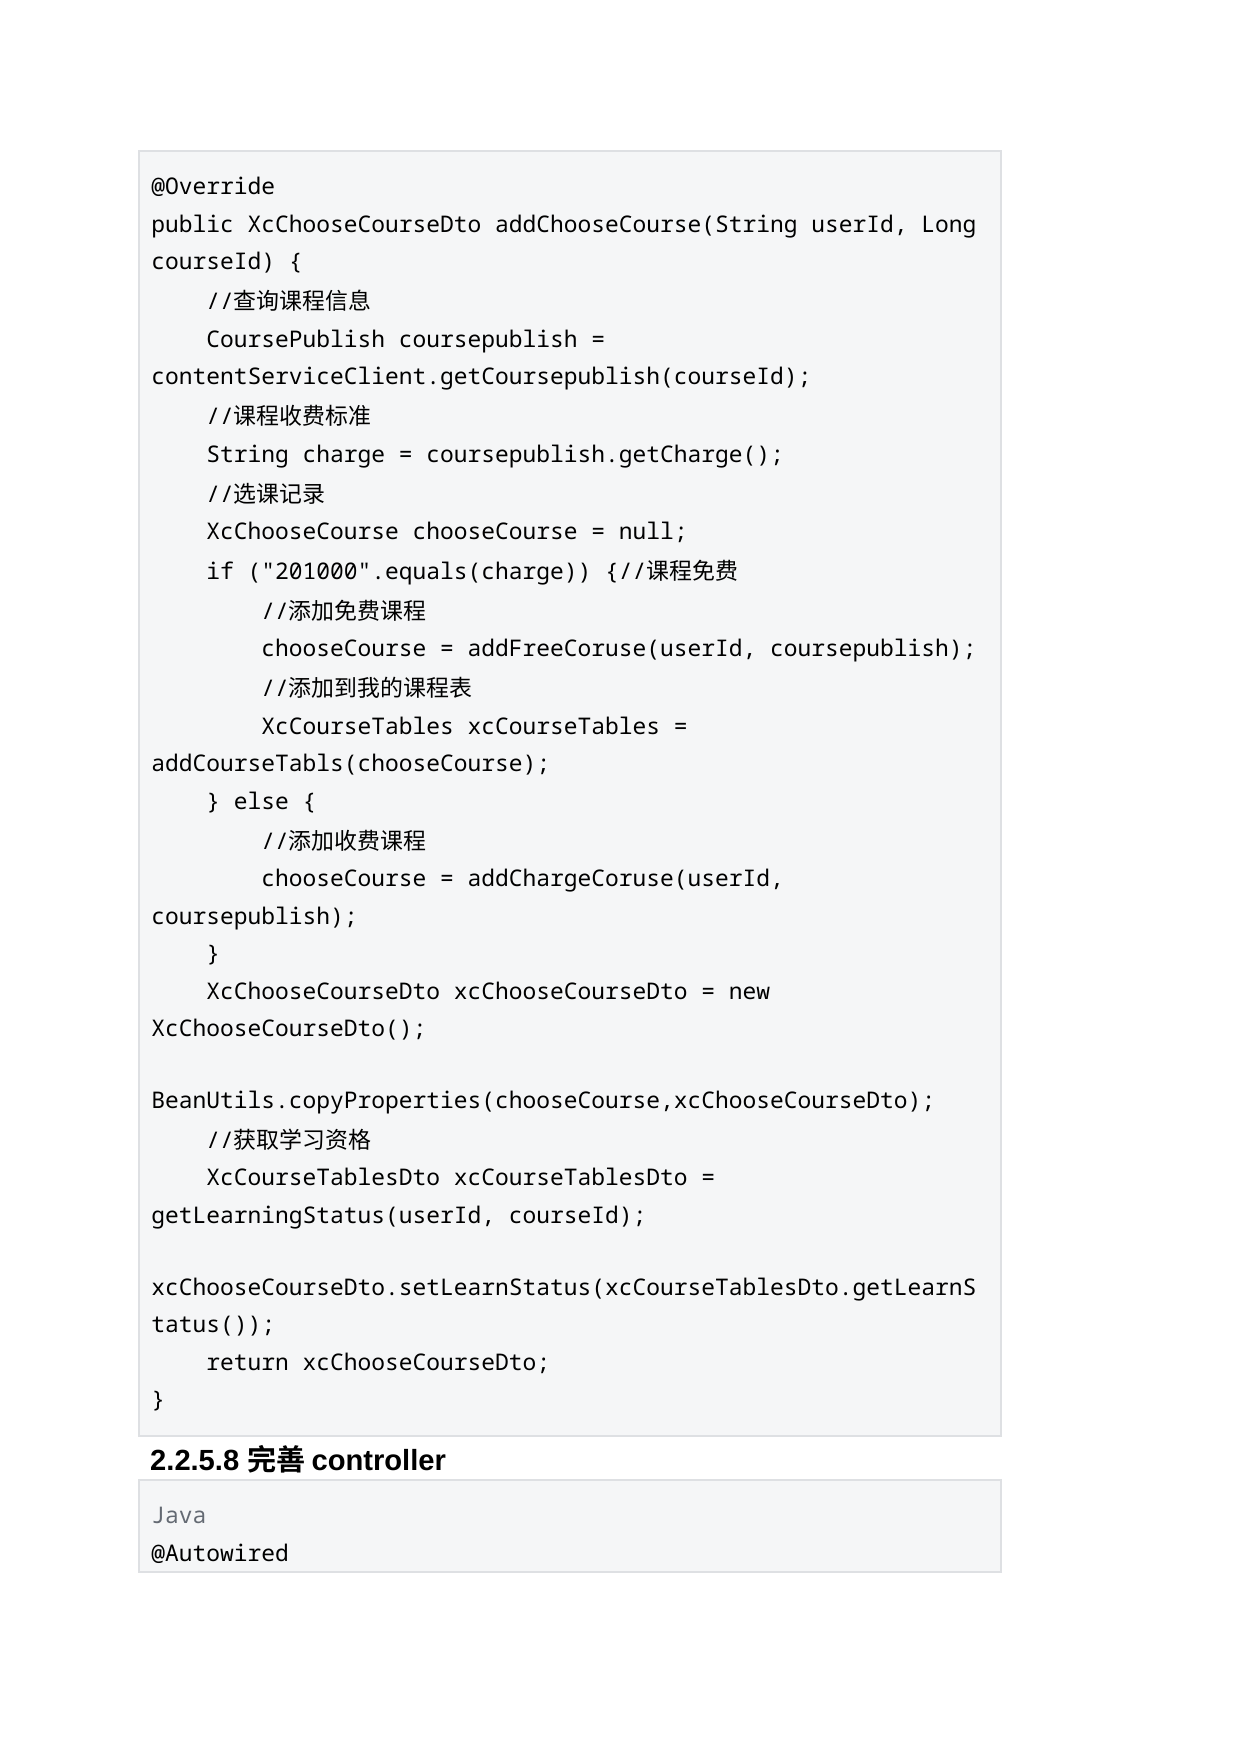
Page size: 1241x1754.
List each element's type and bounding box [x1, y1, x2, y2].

table_header [140, 1481, 1000, 1571]
table_header [140, 152, 1000, 1435]
